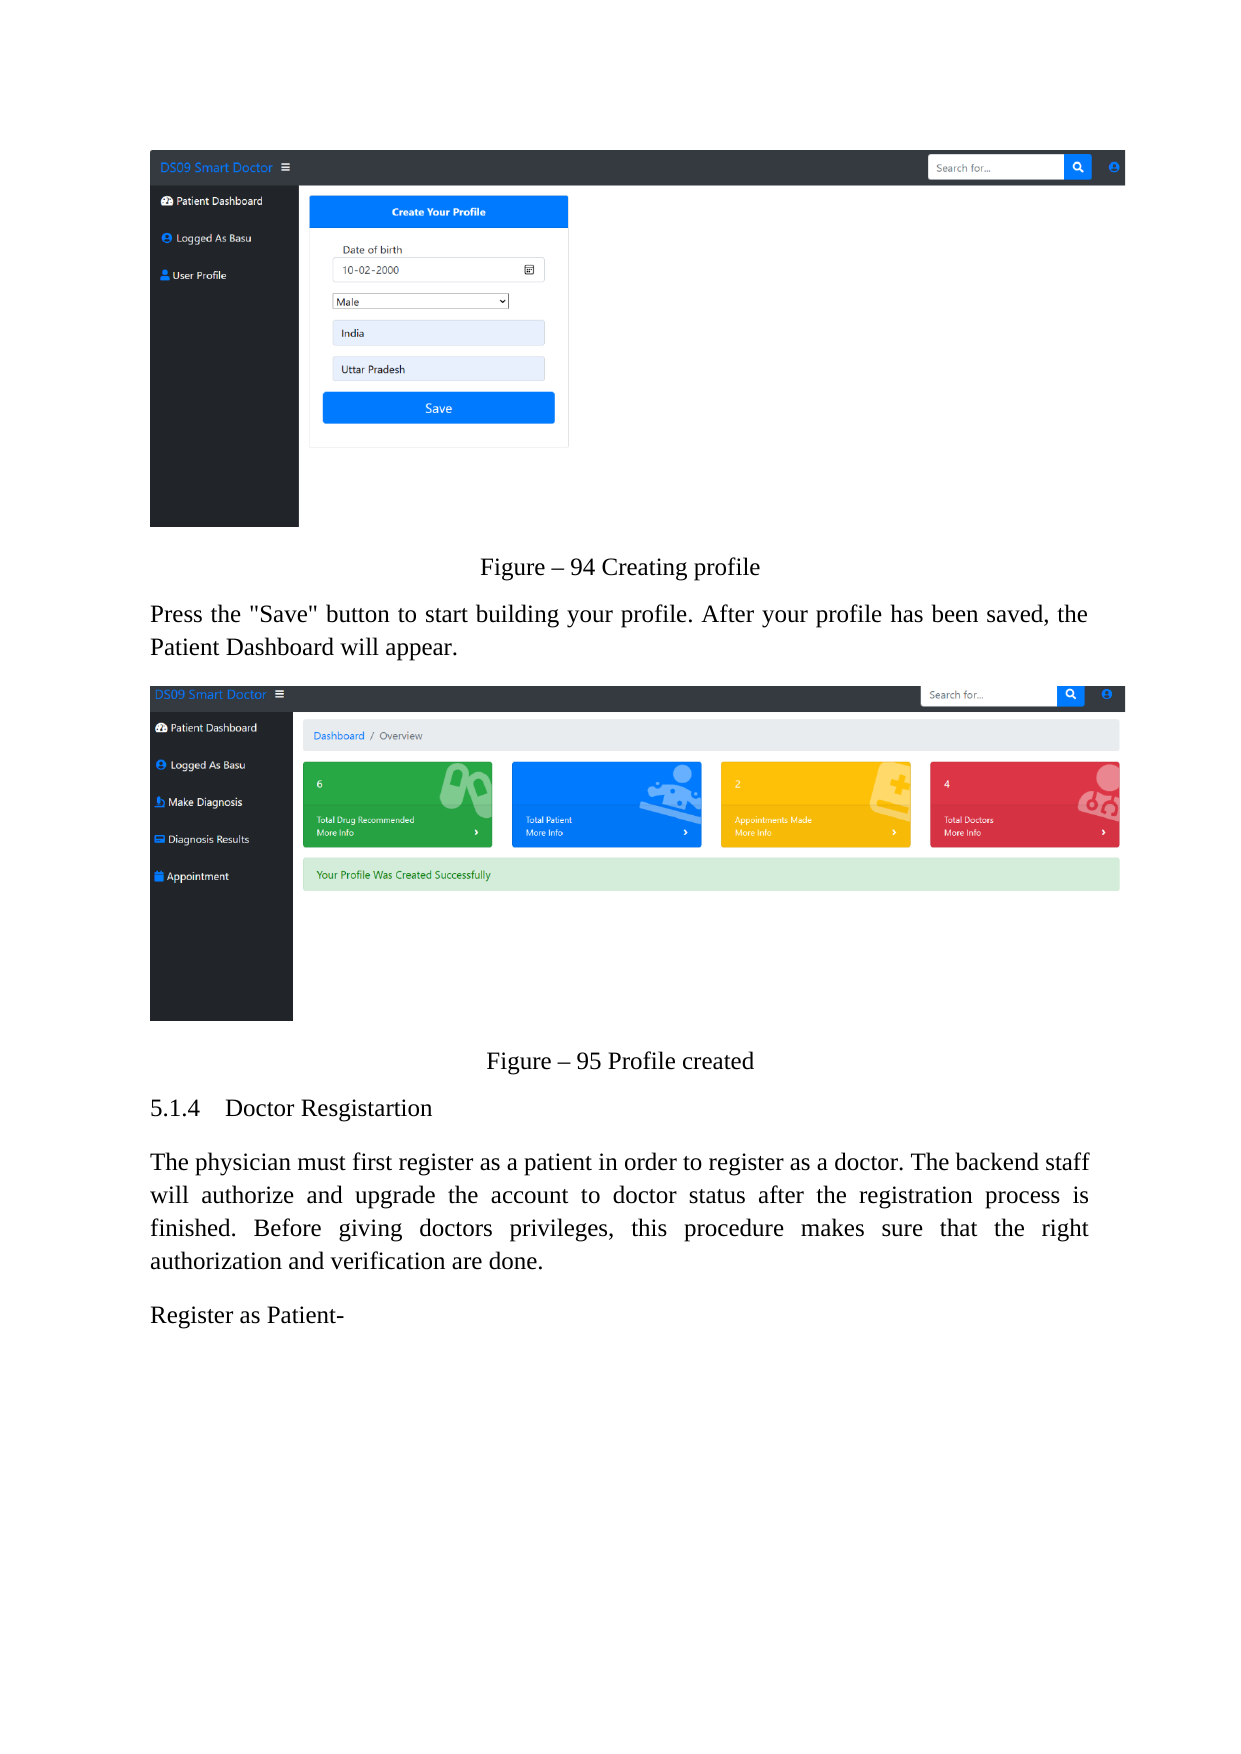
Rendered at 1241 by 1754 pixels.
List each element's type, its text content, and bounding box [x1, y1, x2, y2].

text Register as Patient- [150, 1300, 1090, 1329]
picture [150, 686, 1125, 1021]
text Figure – 95 Profile created [150, 1046, 1090, 1074]
text Figure – 94 Creating profile [150, 552, 1090, 580]
text 5.1.4 Doctor Resgistartion [150, 1093, 1090, 1122]
text Press the "Save" button to start building your profile. After your profile has been saved, the Patient Dashboard will appear. [150, 599, 1090, 661]
text The physician must first register as a patient in order to register as a doctor. The backend staff will authorize and upgrade the account to doctor status after the registration process is finished. Before giving doctors privileges, this procedure makes sure that the right authorization and verification are done. [150, 1147, 1090, 1275]
picture [150, 150, 1125, 527]
